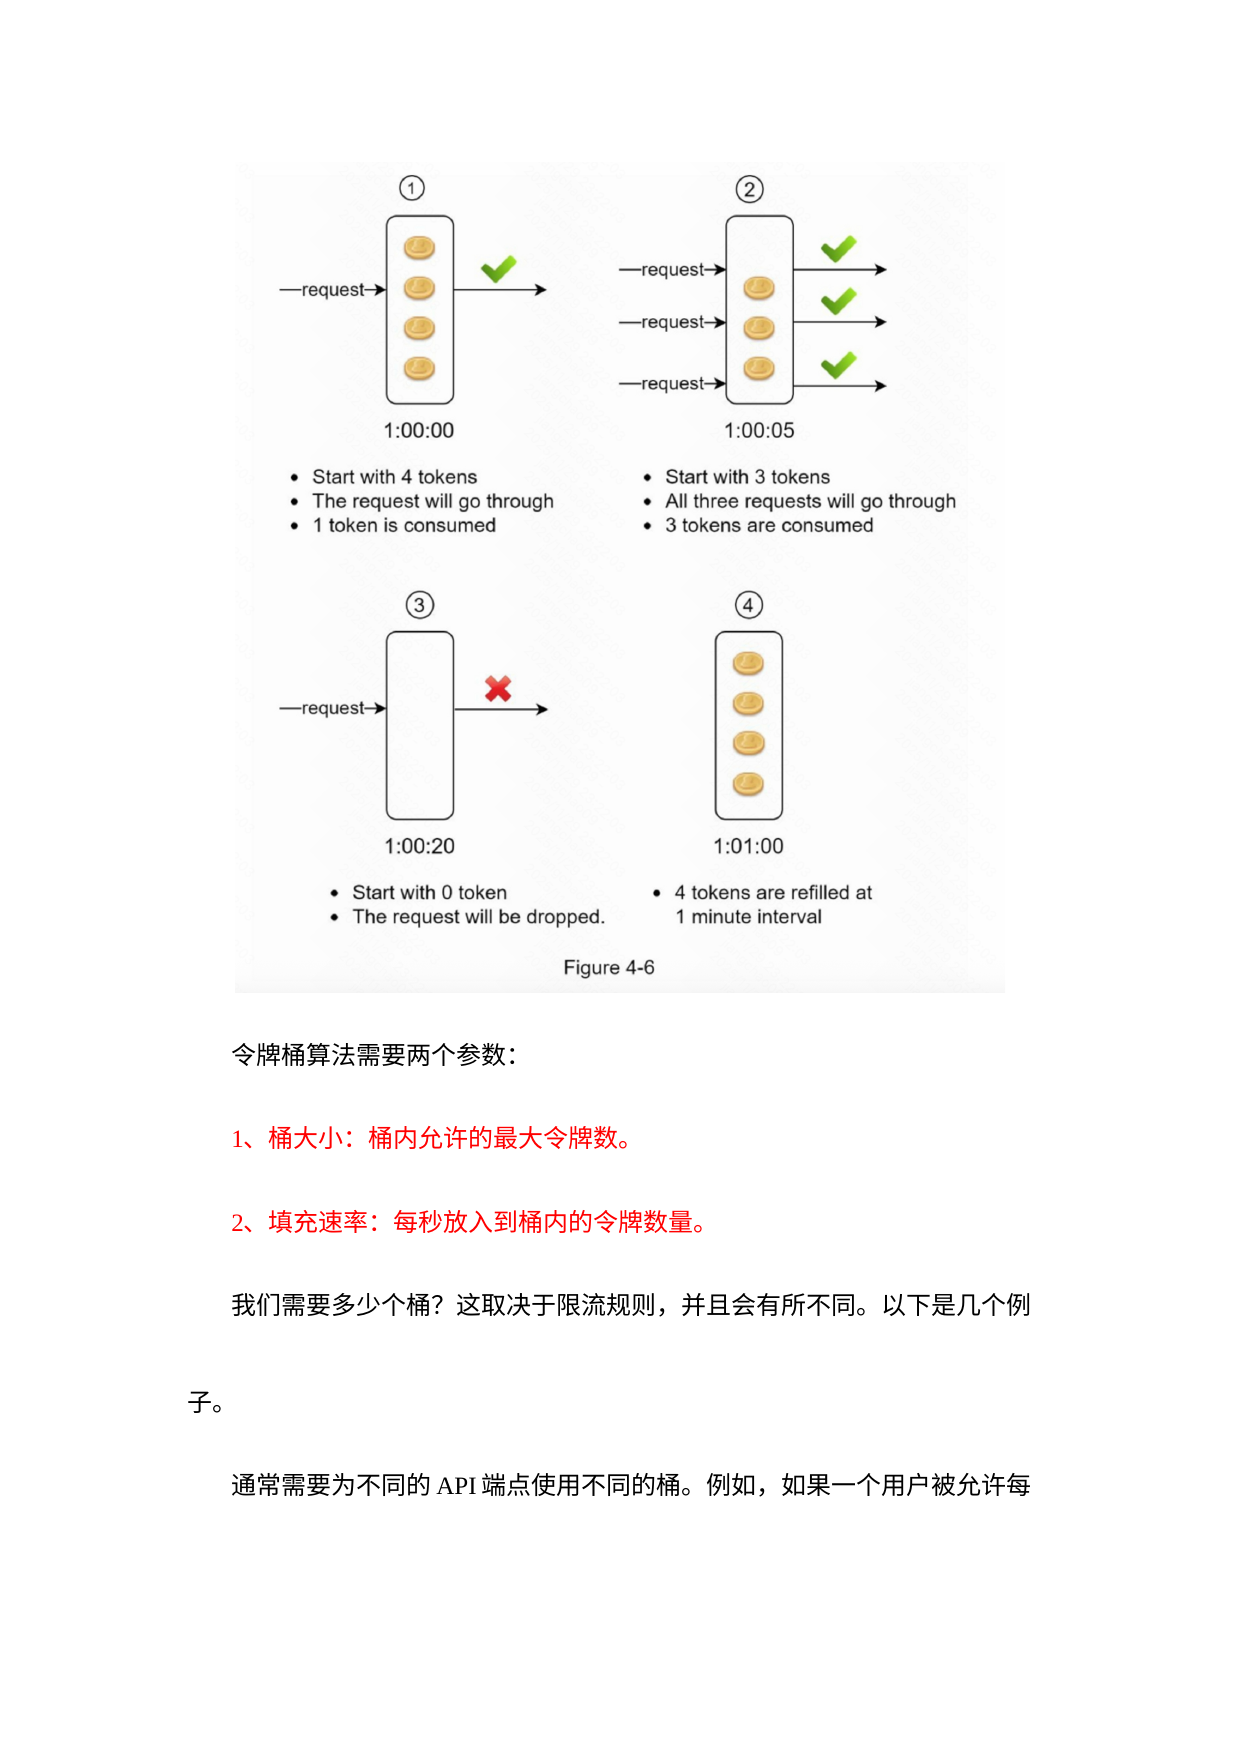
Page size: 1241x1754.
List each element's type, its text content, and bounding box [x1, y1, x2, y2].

text 令牌桶算法需要两个参数： [187, 1021, 1053, 1086]
text 2、填充速率：每秒放入到桶内的令牌数量。 [187, 1188, 1053, 1253]
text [187, 1451, 1053, 1516]
text 1、桶大小：桶内允许的最大令牌数。 [187, 1104, 1053, 1169]
picture [235, 162, 1005, 993]
text 我们需要多少个桶？这取决于限流规则，并且会有所不同。以下是几个例子。 [187, 1271, 1053, 1433]
